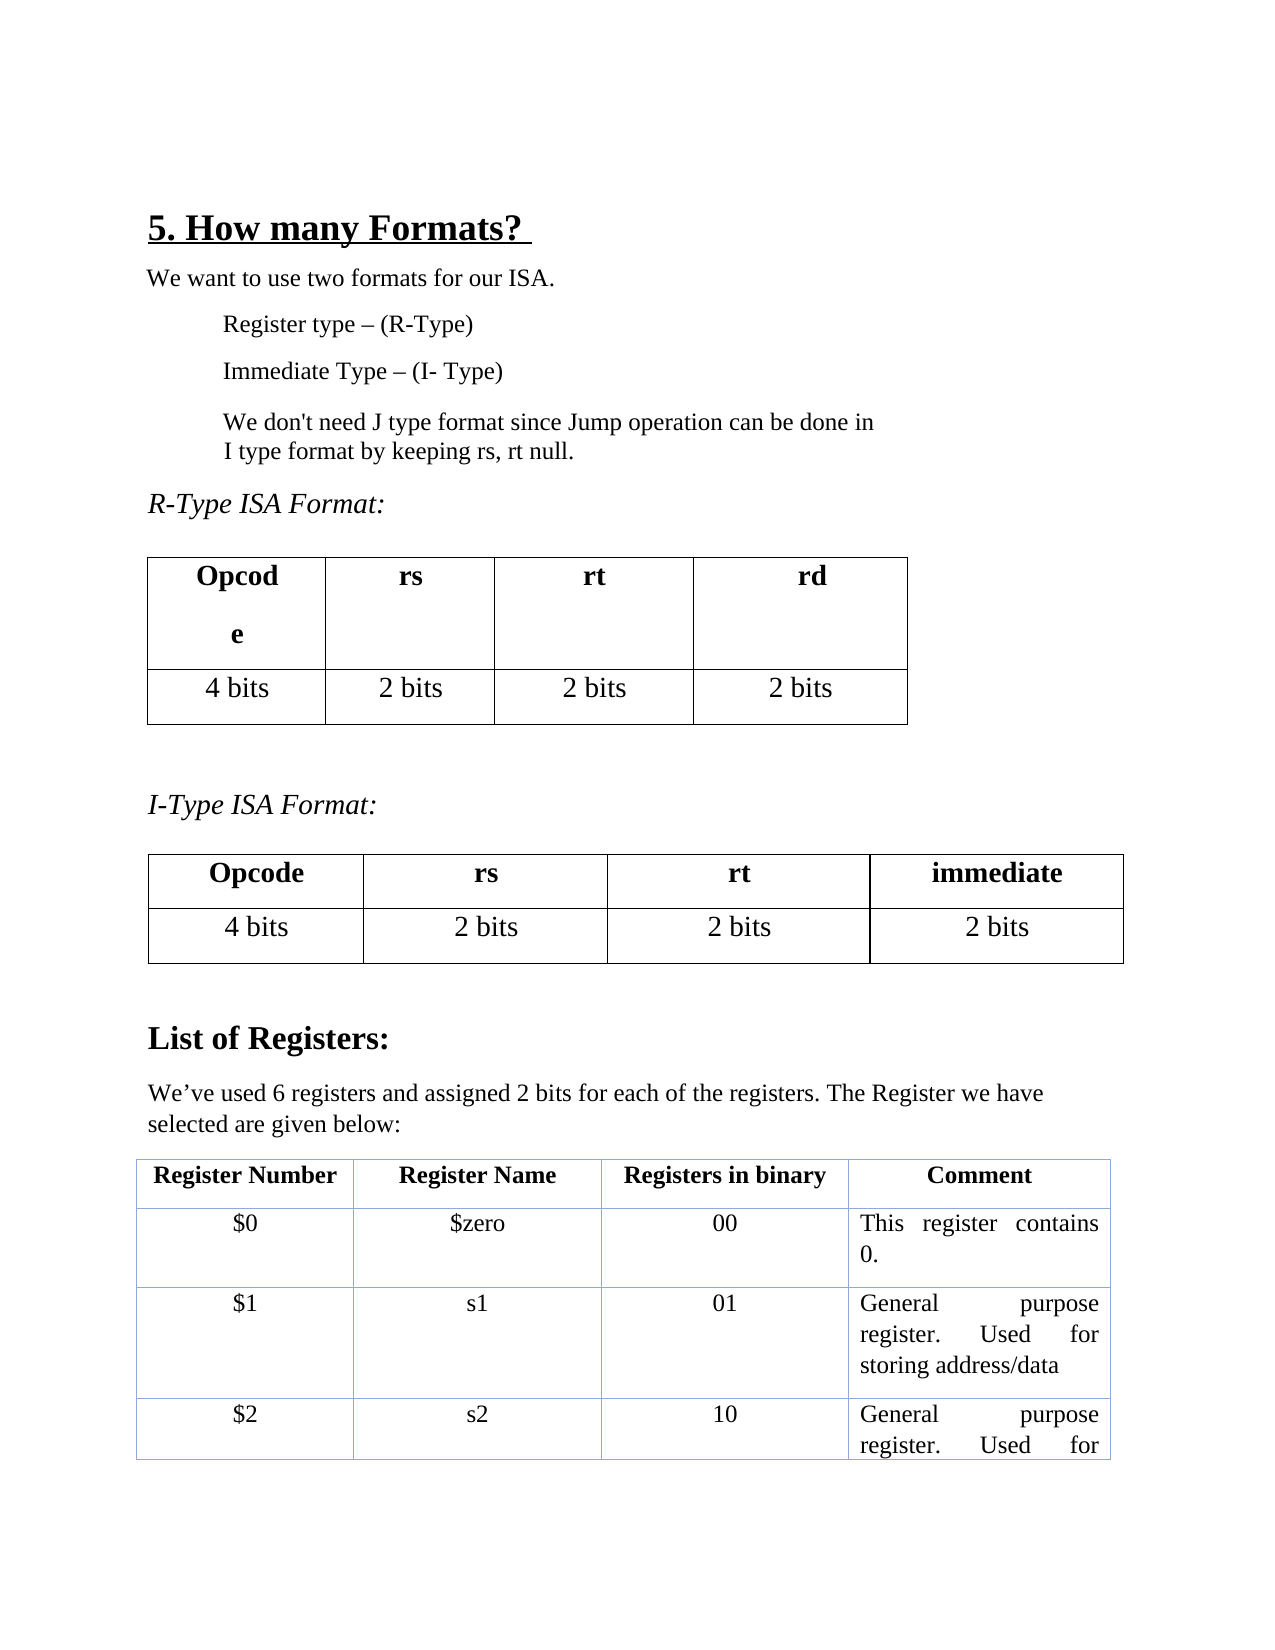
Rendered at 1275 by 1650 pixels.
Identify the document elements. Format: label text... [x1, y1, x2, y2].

table_header rs [326, 558, 494, 669]
table_cell 4 bits [149, 909, 363, 962]
table_cell 2 bits [326, 670, 494, 724]
table_header rd [694, 558, 907, 669]
table_header rs [364, 855, 607, 908]
table_cell 10 [602, 1399, 848, 1458]
table_header Opcode [149, 855, 363, 908]
table_cell 2 bits [364, 909, 607, 962]
table_header rt [495, 558, 693, 669]
table_cell 00 [602, 1209, 848, 1287]
text We don't need J type format since Jump operation can be done in I type format by keeping rs, rt null. [223, 407, 880, 465]
table_cell 2 bits [694, 670, 907, 724]
text 5. How many Formats? [148, 205, 1127, 248]
table_header rt [608, 855, 869, 908]
table_header Register Name [354, 1160, 601, 1207]
table_cell 2 bits [495, 670, 693, 724]
table_cell 2 bits [871, 909, 1123, 962]
table_cell 01 [602, 1288, 848, 1398]
table_header immediate [871, 855, 1123, 908]
text We’ve used 6 registers and assigned 2 bits for each of the registers. The Register we have selected are given below: [148, 1078, 1127, 1138]
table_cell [849, 1288, 1110, 1398]
table_cell $0 [137, 1209, 353, 1287]
table_header Registers in binary [602, 1160, 848, 1207]
table_cell $1 [137, 1288, 353, 1398]
table_header Opcode [148, 558, 325, 669]
table_cell 4 bits [148, 670, 325, 724]
table_cell 2 bits [608, 909, 869, 962]
text Immediate Type – (I- Type) [223, 356, 880, 385]
text R-Type ISA Format: [148, 487, 1127, 520]
table_header Comment [849, 1160, 1110, 1207]
table_cell $zero [354, 1209, 601, 1287]
table_header Register Number [137, 1160, 353, 1207]
text Register type – (R-Type) [223, 309, 880, 338]
text I-Type ISA Format: [148, 787, 1127, 820]
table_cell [849, 1399, 1110, 1458]
table_cell This register contains 0. [849, 1209, 1110, 1287]
table_cell $2 [137, 1399, 353, 1458]
table_cell s1 [354, 1288, 601, 1398]
table_cell s2 [354, 1399, 601, 1458]
text List of Registers: [148, 1018, 1127, 1057]
text We want to use two formats for our ISA. [146, 263, 880, 292]
